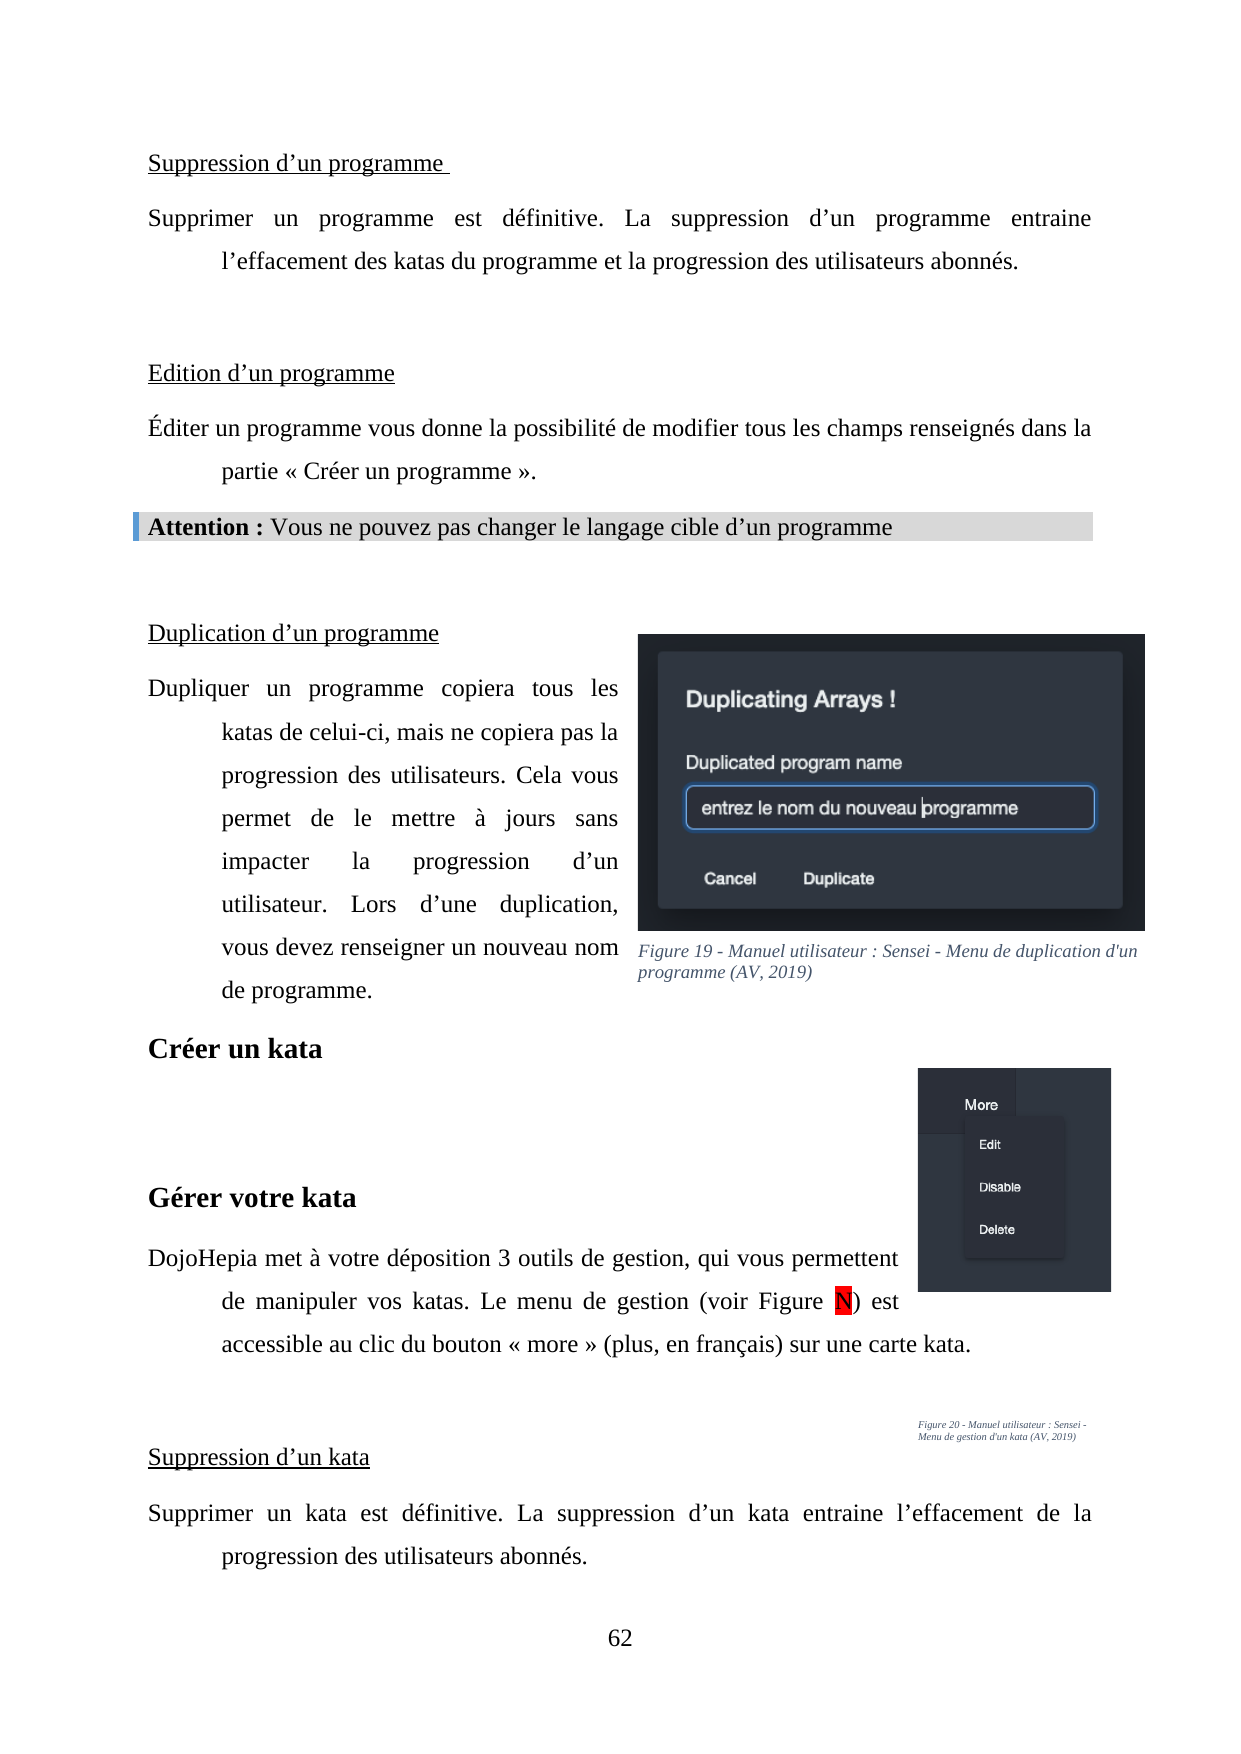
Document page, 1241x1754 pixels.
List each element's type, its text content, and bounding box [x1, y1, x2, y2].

text Edition d’un programme [148, 358, 1093, 386]
subtitle Créer un kata [148, 1031, 1093, 1064]
subtitle Gérer votre kata [148, 1180, 917, 1214]
text Attention : Vous ne pouvez pas changer le langage cible d’un programme [139, 512, 1093, 541]
text Duplication d’un programme [148, 618, 1093, 647]
text Supprimer un kata est définitive. La suppression d’un kata entraine l’effacement de la progression des utilisateurs abonnés. [148, 1498, 1093, 1570]
text Suppression d’un kata [148, 1442, 1093, 1471]
text Suppression d’un programme [148, 148, 1093, 176]
text Dupliquer un programme copiera tous les katas de celui-ci, mais ne copiera pas la progression des utilisateurs. Cela vous permet de le mettre à jours sans impacter la progression d’un utilisateur. Lors d’une duplication, vous devez renseigner un nouveau nom de programme. [148, 673, 1093, 1004]
text Supprimer un programme est définitive. La suppression d’un programme entraine l’effacement des katas du programme et la progression des utilisateurs abonnés. [148, 203, 1093, 275]
text Éditer un programme vous donne la possibilité de modifier tous les champs renseignés dans la partie « Créer un programme ». [148, 413, 1093, 485]
text DojoHepia met à votre déposition 3 outils de gestion, qui vous permettent de manipuler vos katas. Le menu de gestion (voir Figure N) est accessible au clic du bouton « more » (plus, en français) sur une carte kata. [148, 1243, 1093, 1358]
picture [637, 634, 1145, 931]
picture [917, 1068, 1112, 1292]
